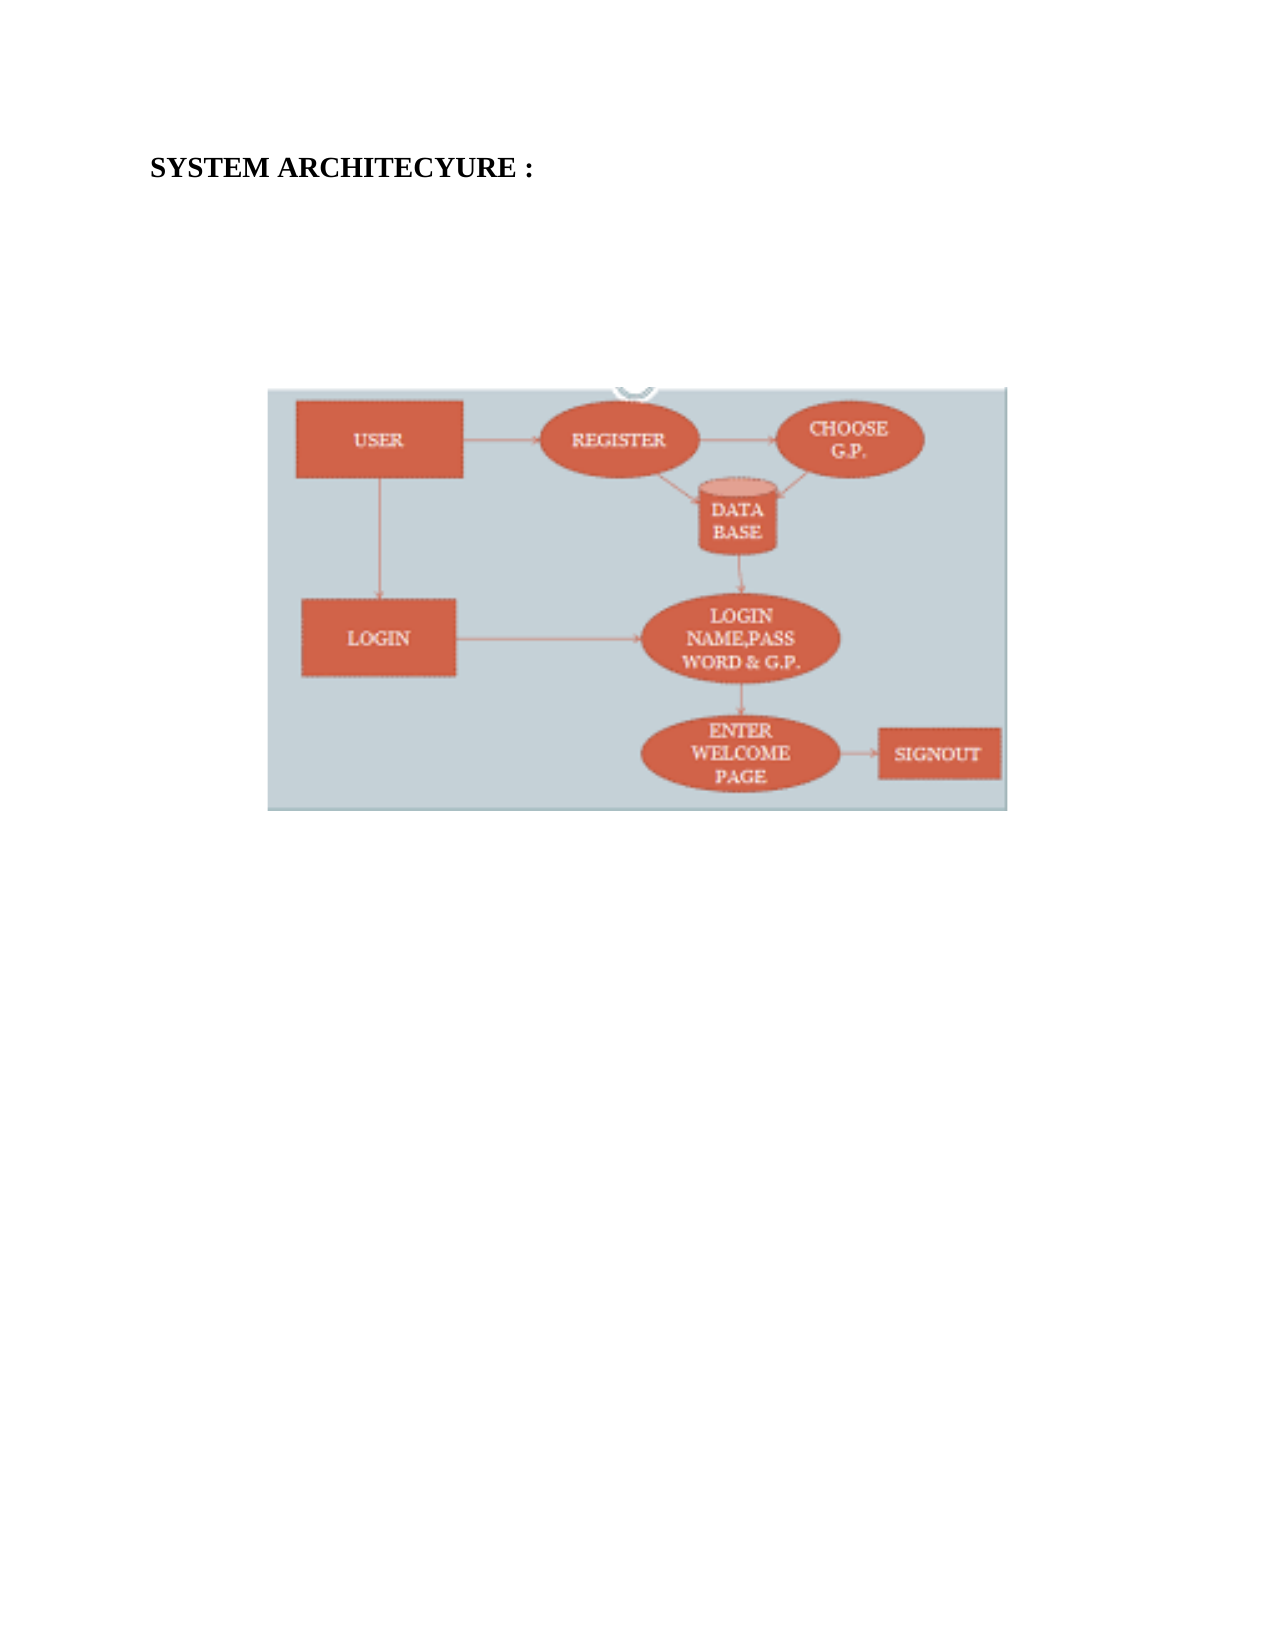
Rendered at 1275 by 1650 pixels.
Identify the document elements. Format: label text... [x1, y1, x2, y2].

text SYSTEM ARCHITECYURE : [150, 150, 1125, 183]
picture [267, 387, 1008, 811]
